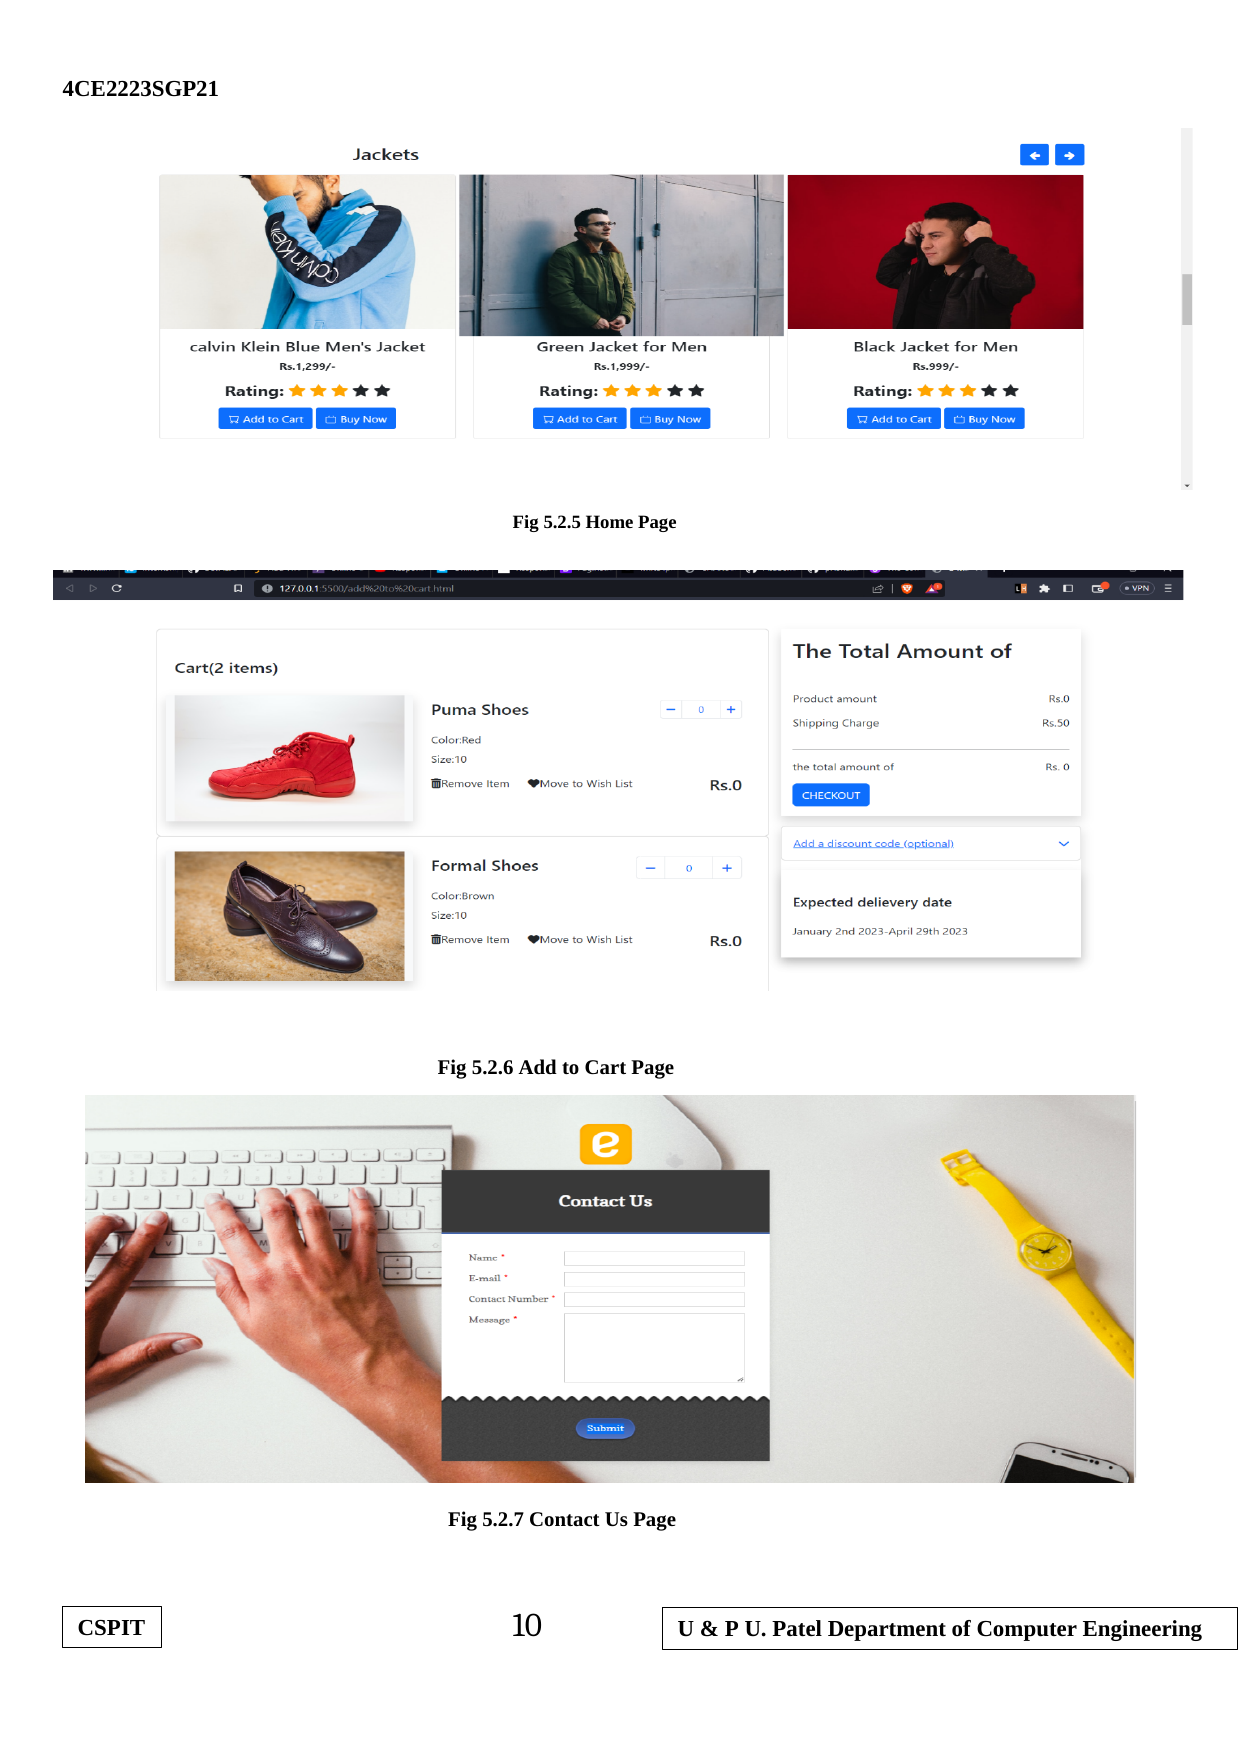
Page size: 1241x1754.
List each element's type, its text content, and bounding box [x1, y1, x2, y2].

text Fig 5.2.7 Contact Us Page [362, 1507, 1192, 1531]
picture [85, 1095, 1137, 1483]
text Fig 5.2.5 Home Page [437, 511, 1192, 533]
text Fig 5.2.6 Add to Cart Page [362, 1055, 1192, 1079]
picture [53, 570, 1184, 991]
picture [62, 128, 1193, 490]
